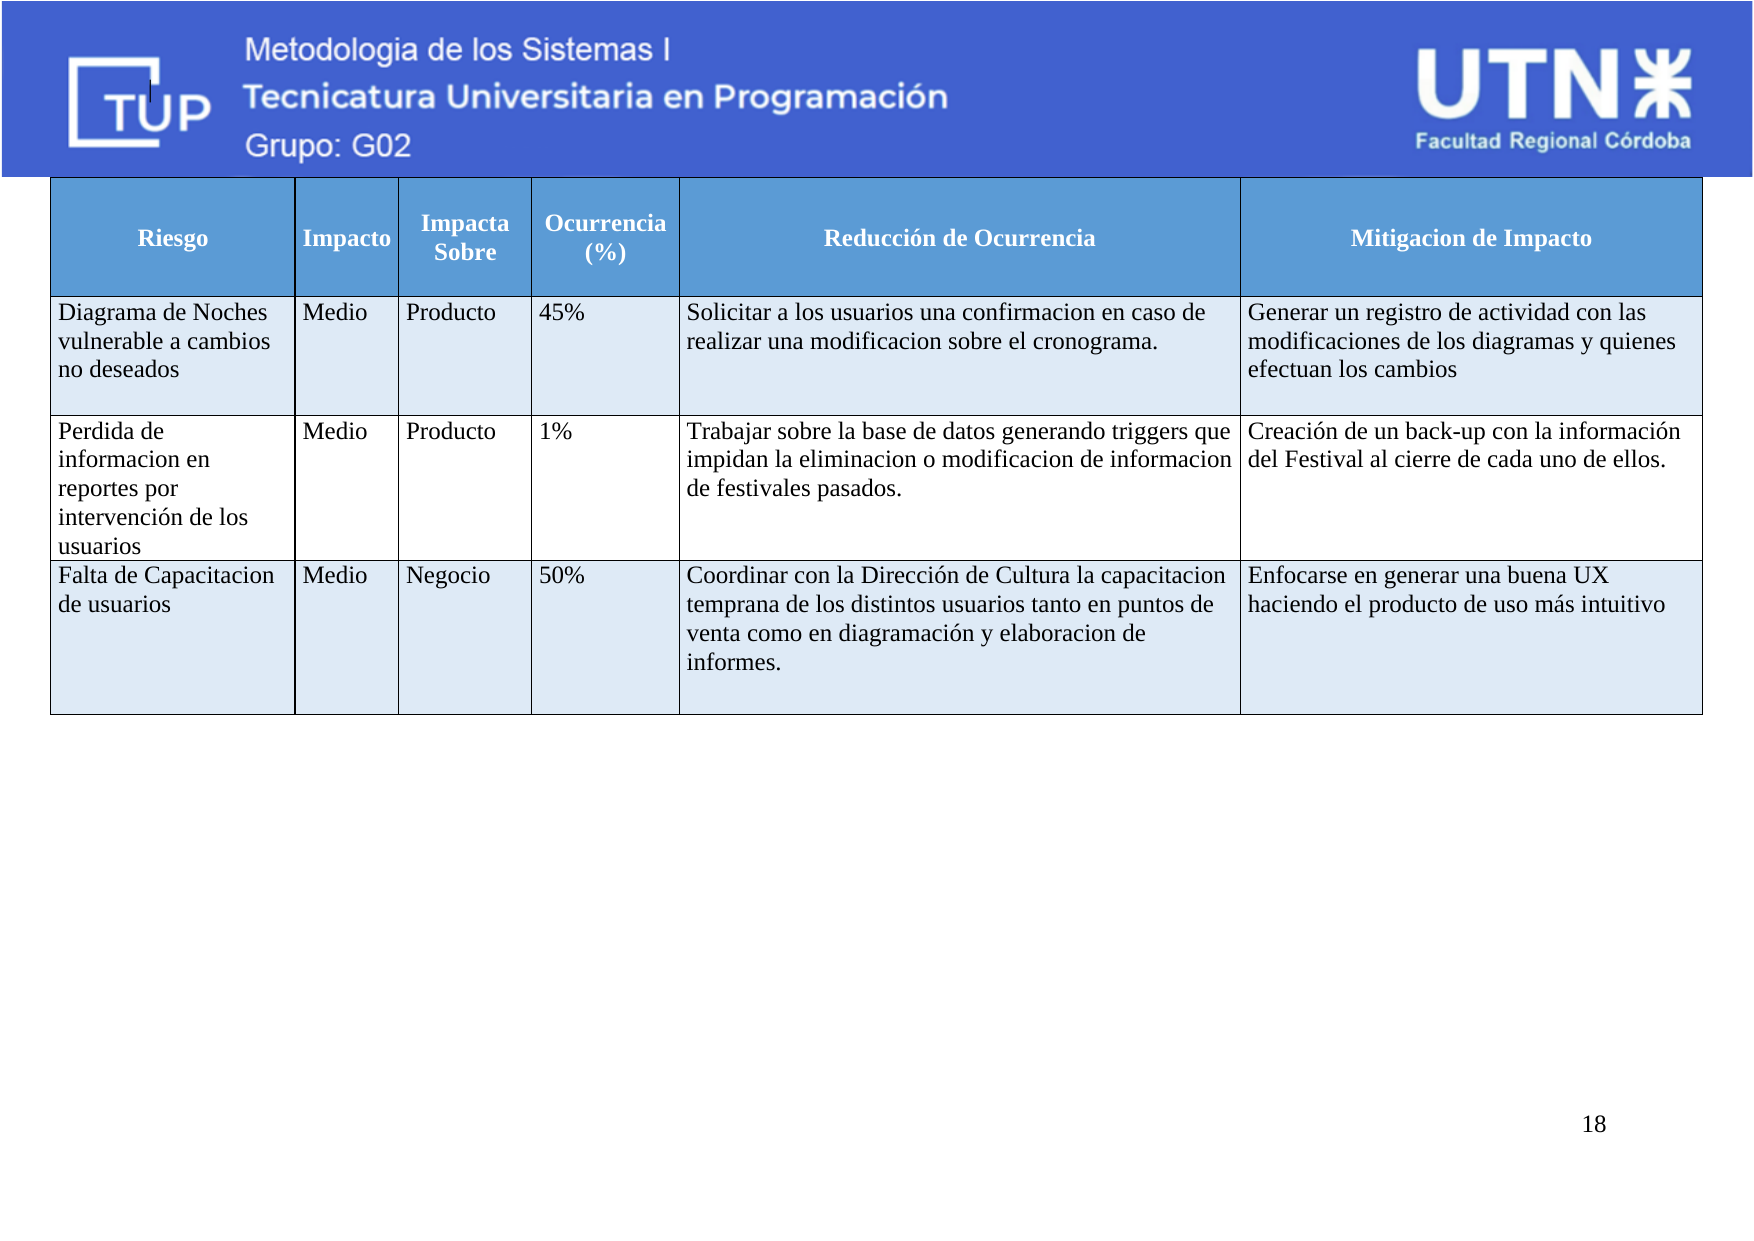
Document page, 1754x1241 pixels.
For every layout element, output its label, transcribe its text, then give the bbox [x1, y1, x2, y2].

table_cell Mitigacion de Impacto [1241, 178, 1702, 296]
table_cell Diagrama de Noches vulnerable a cambios no deseados [51, 297, 294, 415]
table_cell 45% [532, 297, 679, 415]
table_cell Ocurrencia (%) [532, 178, 679, 296]
table_cell Impacta Sobre [399, 178, 531, 296]
table_cell Reducción de Ocurrencia [680, 178, 1240, 296]
table_cell Enfocarse en generar una buena UX haciendo el producto de uso más intuitivo [1241, 561, 1702, 714]
table_cell Perdida de informacion en reportes por intervención de los usuarios [51, 416, 294, 559]
table_cell Medio [296, 416, 398, 559]
table_cell Medio [296, 297, 398, 415]
table_cell 1% [532, 416, 679, 559]
table_cell Riesgo [51, 178, 294, 296]
picture [1, 1, 1753, 177]
table_cell Solicitar a los usuarios una confirmacion en caso de realizar una modificacion sobre el cronograma. [680, 297, 1240, 415]
table_cell Generar un registro de actividad con las modificaciones de los diagramas y quienes efectuan los cambios [1241, 297, 1702, 415]
table_cell Impacto [296, 178, 398, 296]
table_cell Creación de un back-up con la información del Festival al cierre de cada uno de ellos. [1241, 416, 1702, 559]
table_cell Medio [296, 561, 398, 714]
table_cell Falta de Capacitacion de usuarios [51, 561, 294, 714]
table_cell 50% [532, 561, 679, 714]
table_cell Coordinar con la Dirección de Cultura la capacitacion temprana de los distintos usuarios tanto en puntos de venta como en diagramación y elaboracion de informes. [680, 561, 1240, 714]
table_cell Producto [399, 297, 531, 415]
table_cell Producto [399, 416, 531, 559]
table_cell Trabajar sobre la base de datos generando triggers que impidan la eliminacion o modificacion de informacion de festivales pasados. [680, 416, 1240, 559]
table_cell Negocio [399, 561, 531, 714]
